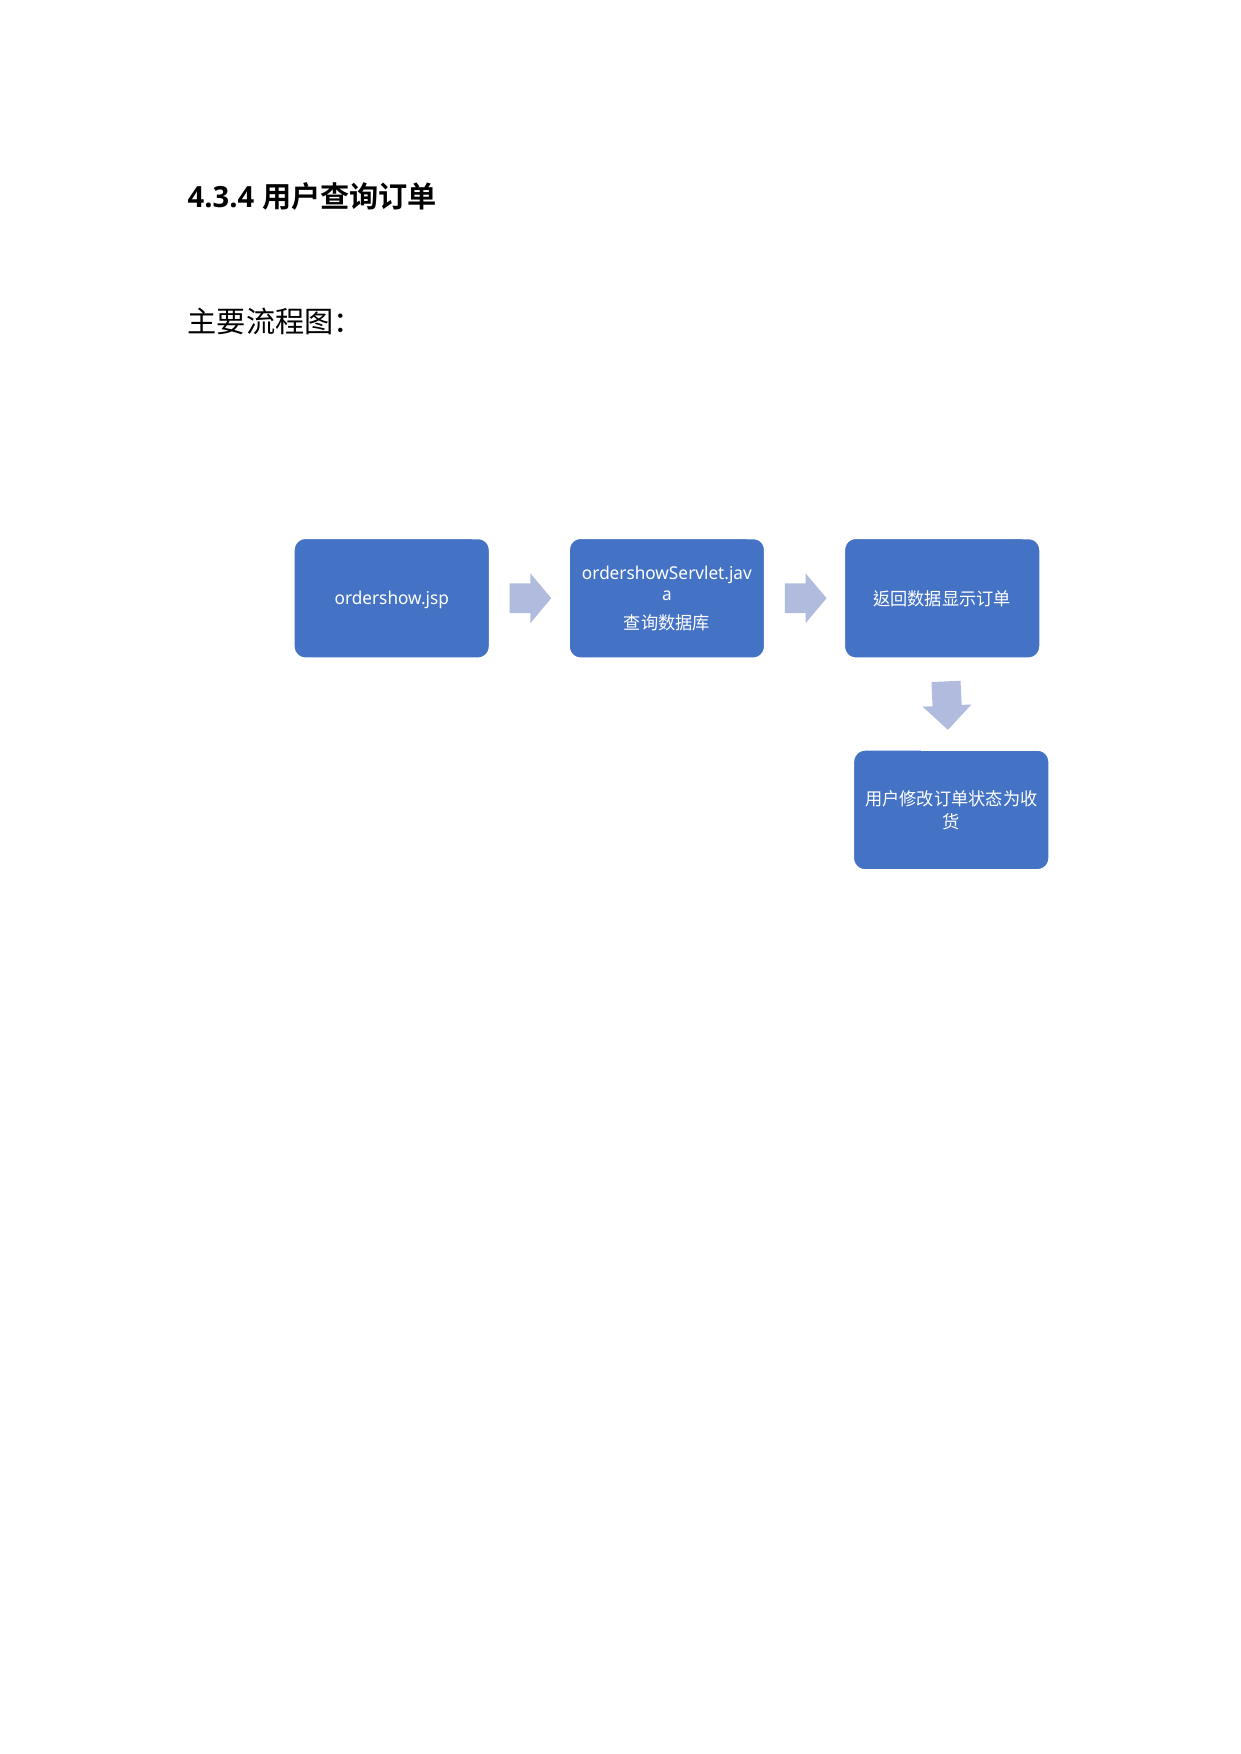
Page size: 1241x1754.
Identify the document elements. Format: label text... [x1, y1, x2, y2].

subtitle 主要流程图： [187, 287, 1053, 352]
subtitle 4.3.4 用户查询订单 [187, 162, 1053, 227]
